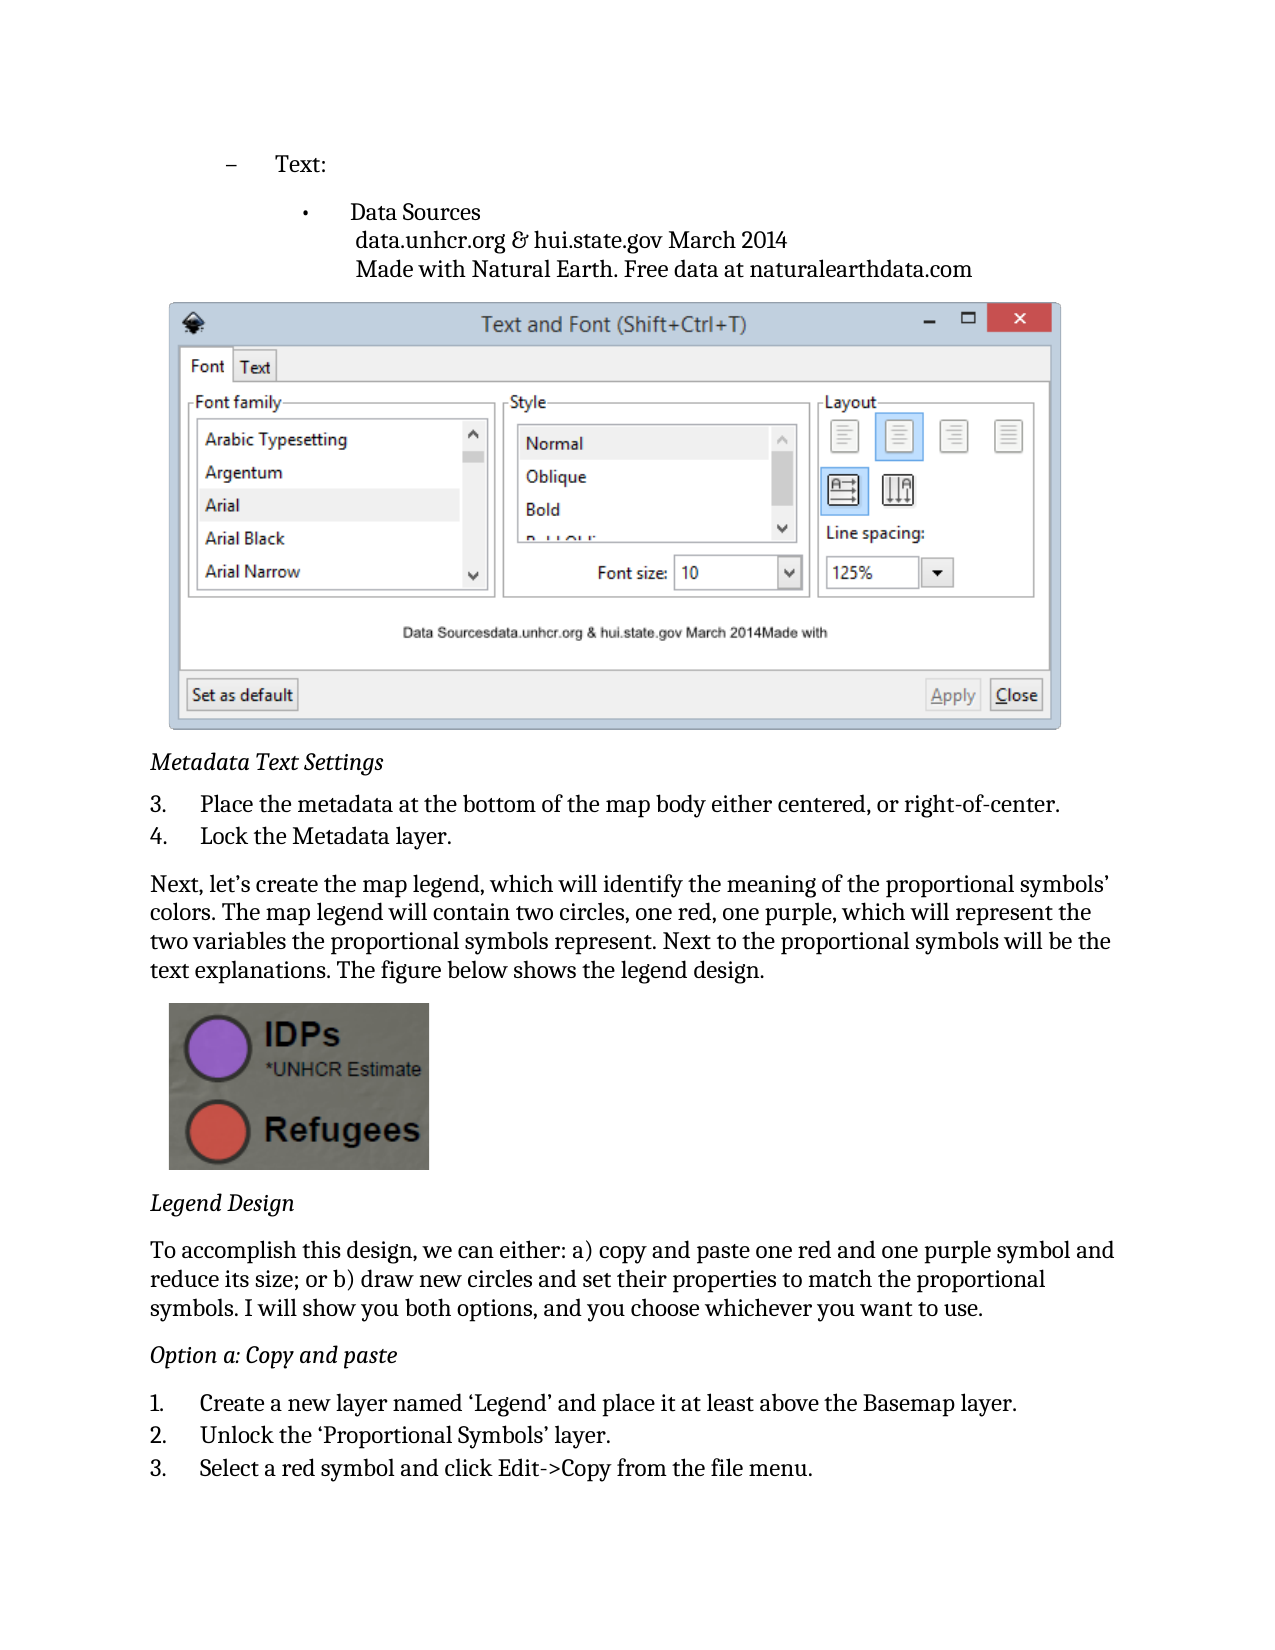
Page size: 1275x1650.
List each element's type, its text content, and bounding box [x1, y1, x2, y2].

text Next, let’s create the map legend, which will identify the meaning of the proportional symbols’ colors. The map legend will contain two circles, one red, one purple, which will represent the two variables the proportional symbols represent. Next to the proportional symbols will be the text explanations. The figure below shows the legend design. [150, 869, 1125, 984]
list Select a red symbol and click Edit->Copy from the file menu. [150, 1454, 1125, 1482]
text To accomplish this design, we can either: a) copy and paste one red and one purple symbol and reduce its size; or b) draw new circles and set their properties to match the proportional symbols. I will show you both options, and you choose whichever you want to use. [150, 1236, 1125, 1322]
list Create a new layer named ‘Legend’ and place it at least above the Basemap layer. [150, 1389, 1125, 1417]
text Option a: Copy and paste [150, 1341, 1125, 1370]
list Place the metadata at the bottom of the map body either centered, or right-of-center. [150, 789, 1125, 818]
text Metadata Text Settings [150, 748, 1125, 777]
list Text: [225, 150, 1125, 179]
text Legend Design [150, 1189, 1125, 1217]
picture [168, 1003, 430, 1170]
list Lock the Metadata layer. [150, 822, 1125, 851]
list Data Sources data.unhcr.org & hui.state.gov March 2014 Made with Natural Earth. Free data at naturalearthdata.com [300, 197, 1125, 284]
picture [168, 302, 1062, 730]
list Unlock the ‘Proportional Symbols’ layer. [150, 1421, 1125, 1450]
